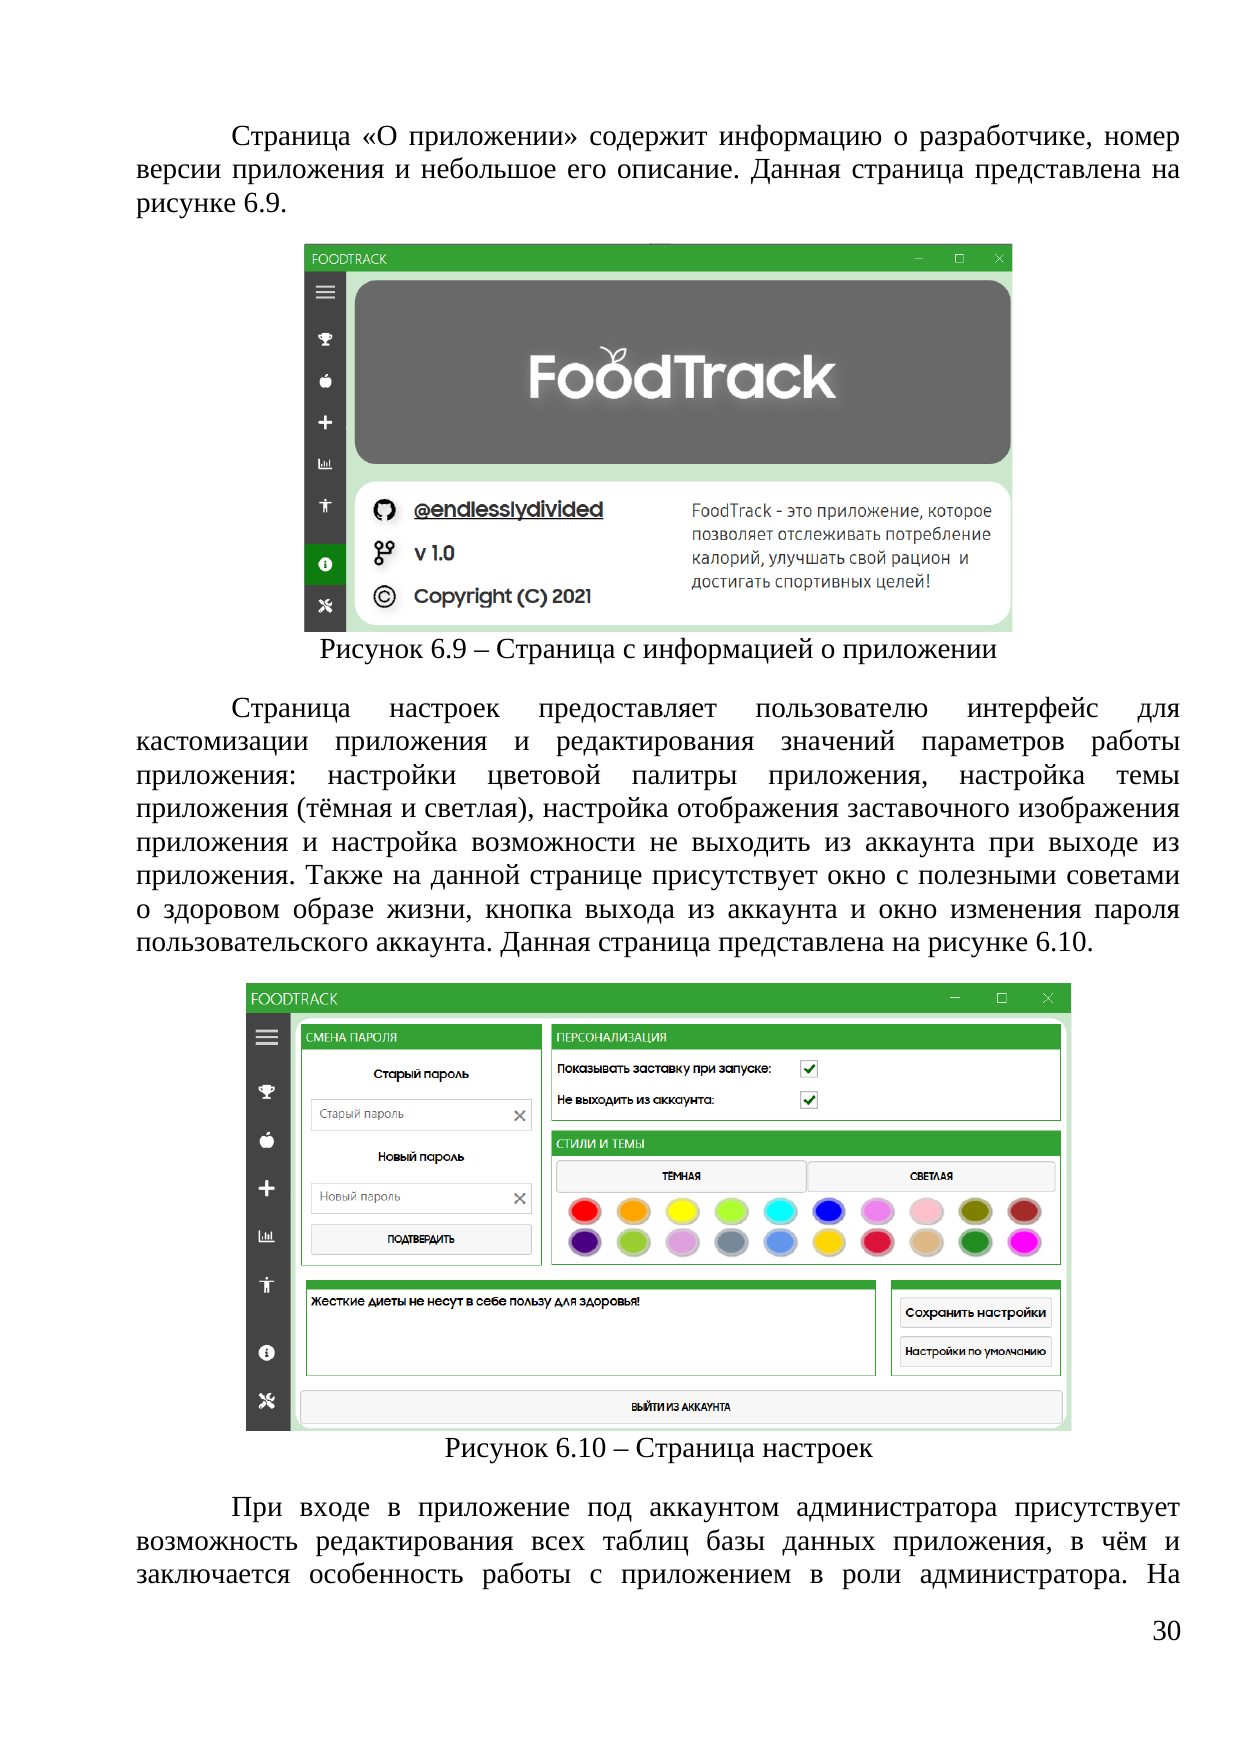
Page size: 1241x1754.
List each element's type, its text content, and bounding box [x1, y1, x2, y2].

text Страница настроек предоставляет пользователю интерфейс для кастомизации приложения и редактирования значений параметров работы приложения: настройки цветовой палитры приложения, настройка темы приложения (тёмная и светлая), настройка отображения заставочного изображения приложения и настройка возможности не выходить из аккаунта при выходе из приложения. Также на данной странице присутствует окно с полезными советами о здоровом образе жизни, кнопка выхода из аккаунта и окно изменения пароля пользовательского аккаунта. Данная страница представлена на рисунке 6.10. [136, 690, 1181, 958]
picture [304, 243, 1013, 632]
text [136, 1489, 1181, 1590]
text Рисунок 6.9 – Страница с информацией о приложении [136, 631, 1181, 665]
text Рисунок 6.10 – Страница настроек [136, 1431, 1181, 1464]
picture [246, 983, 1072, 1431]
text Страница «О приложении» содержит информацию о разработчике, номер версии приложения и небольшое его описание. Данная страница представлена на рисунке 6.9. [136, 118, 1181, 219]
